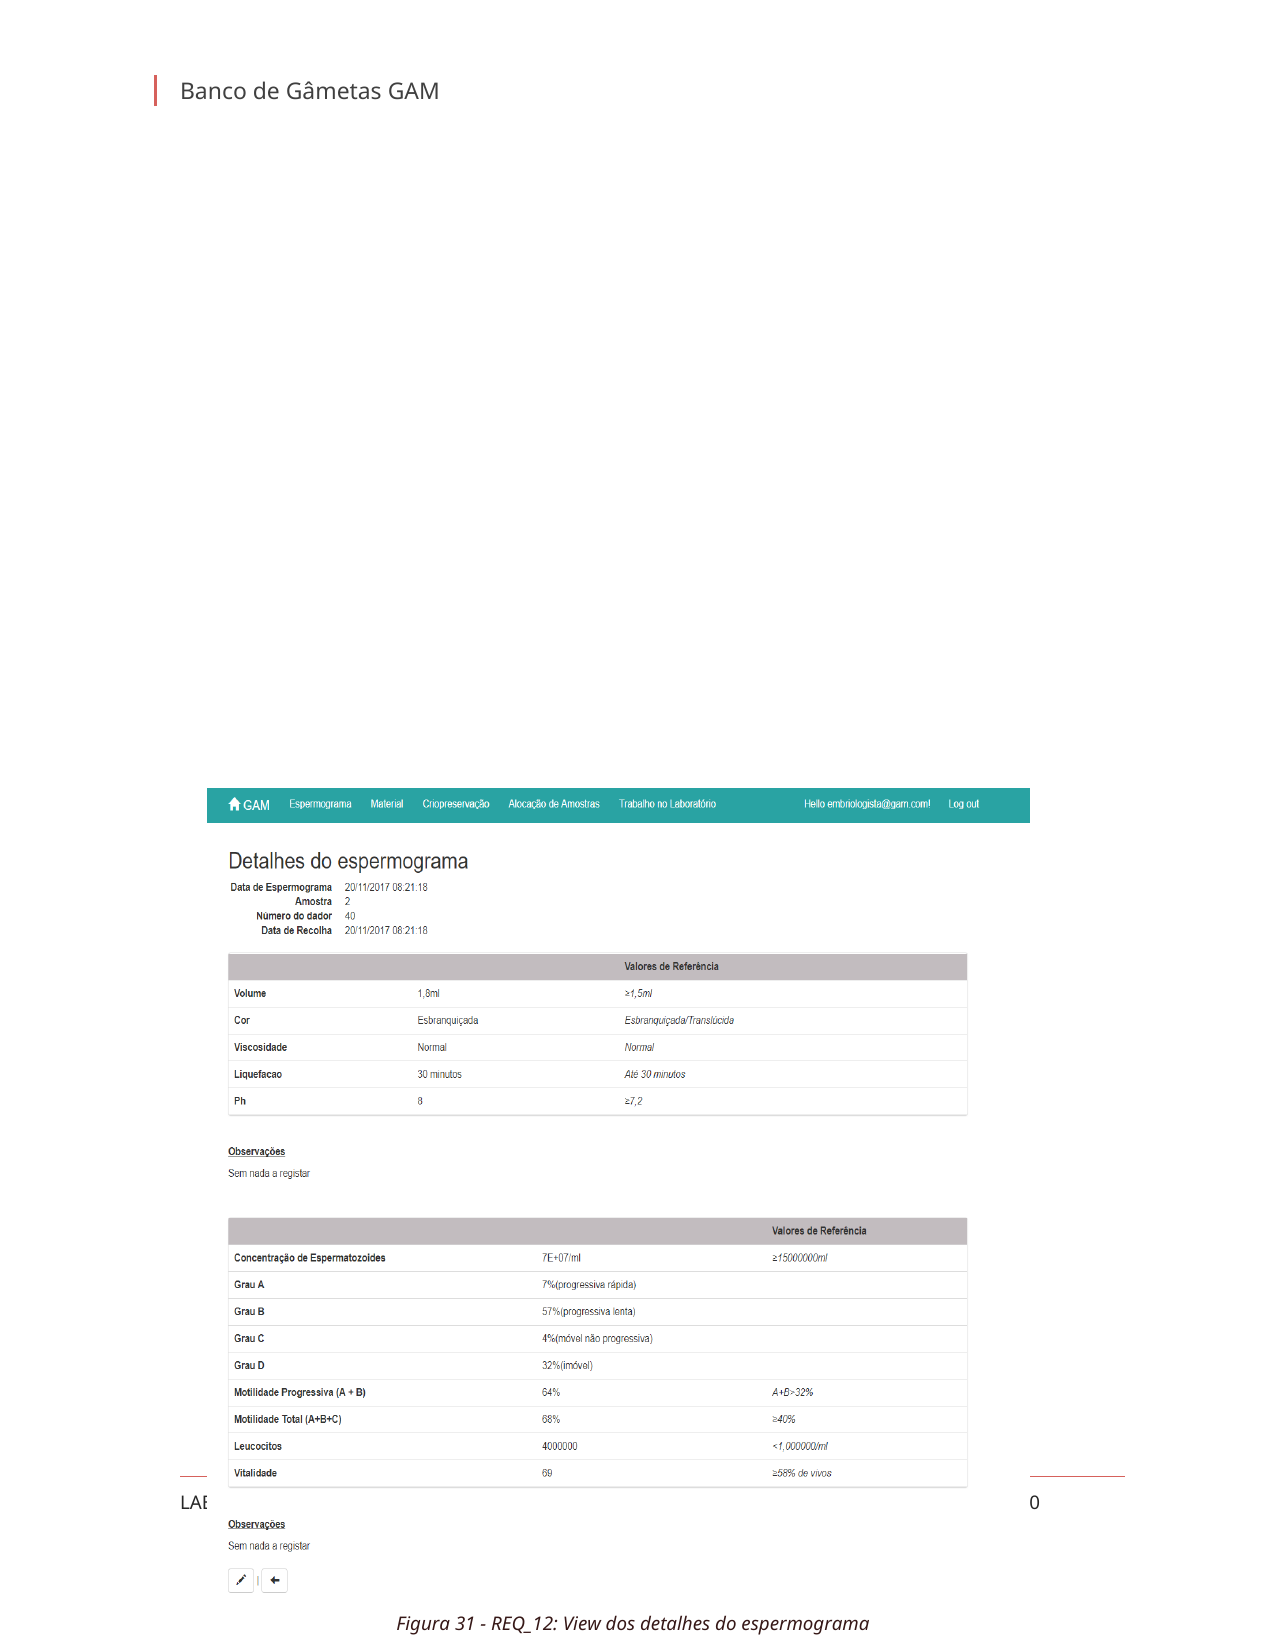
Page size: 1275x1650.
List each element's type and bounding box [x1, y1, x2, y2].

picture [207, 788, 1030, 1599]
